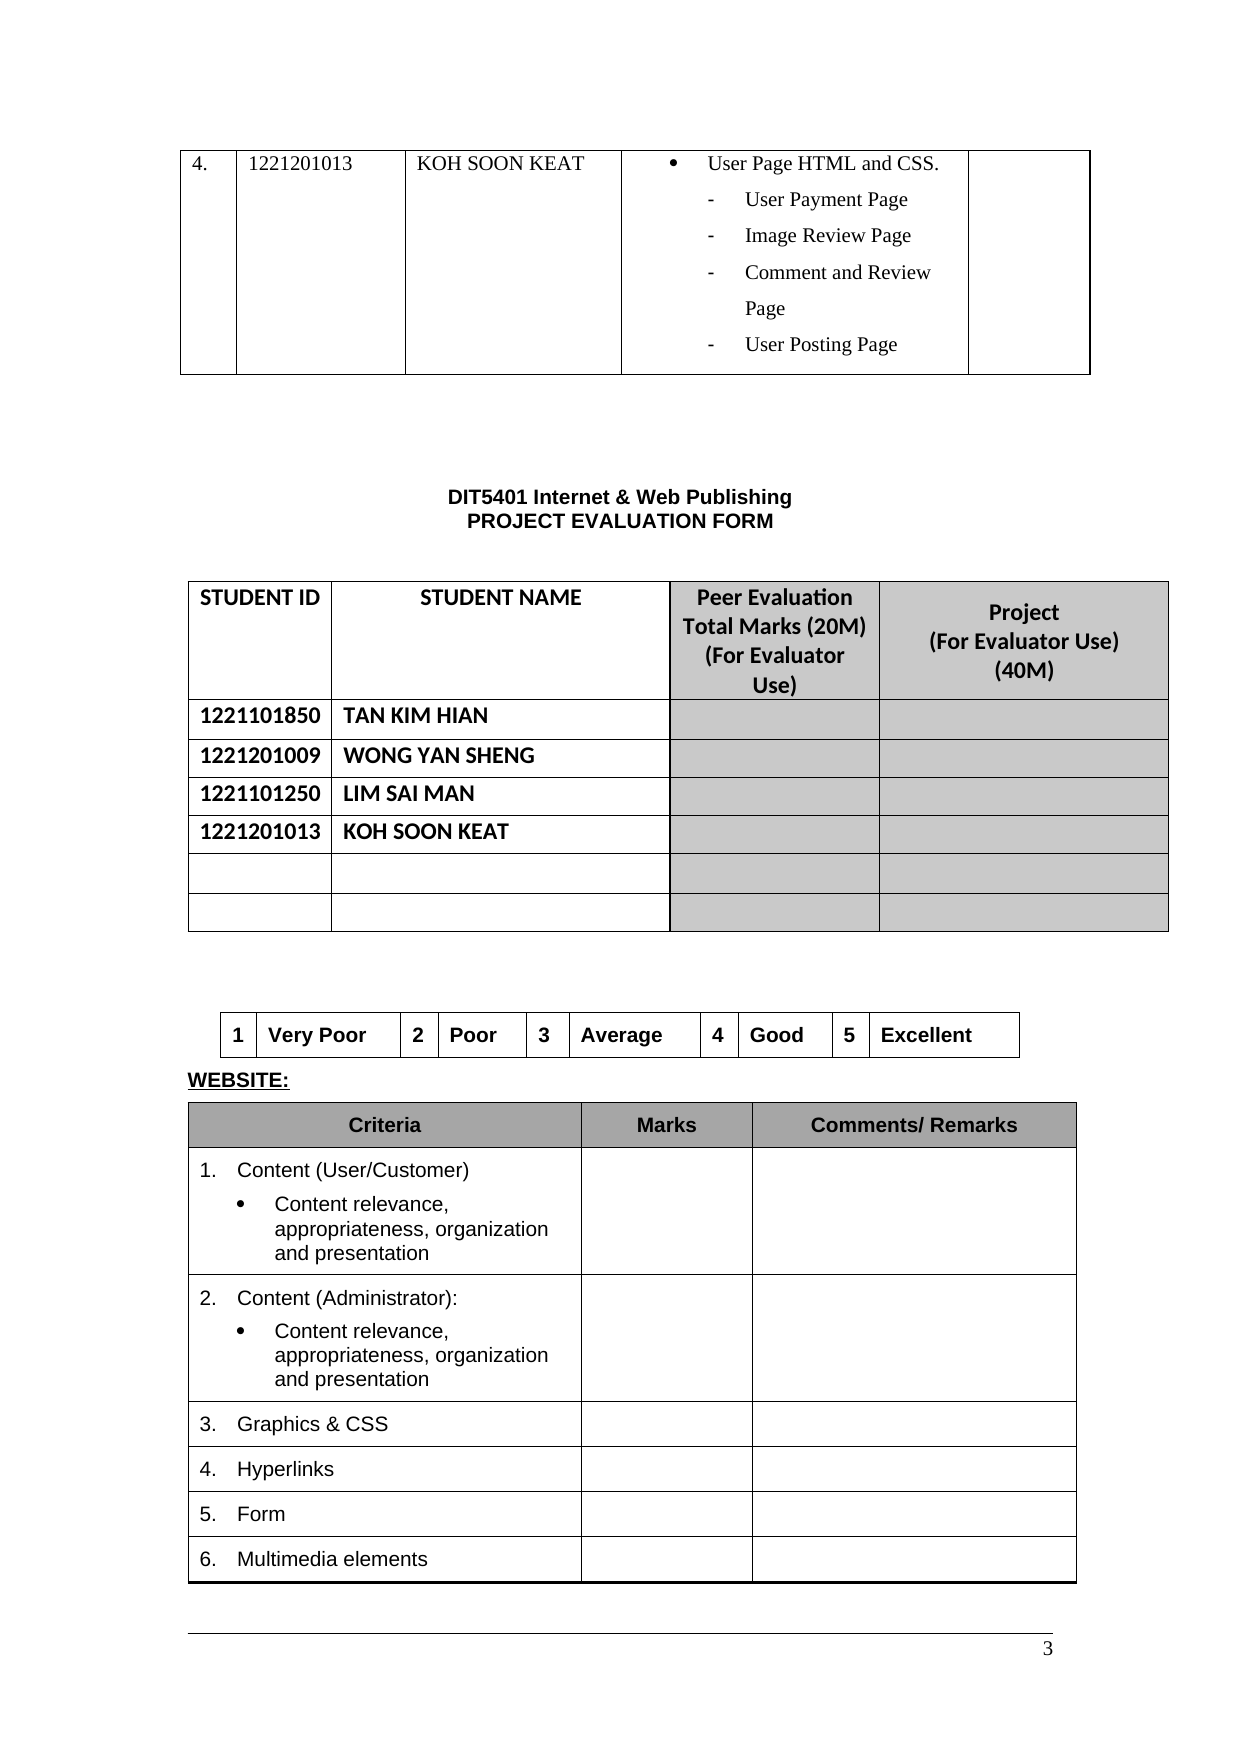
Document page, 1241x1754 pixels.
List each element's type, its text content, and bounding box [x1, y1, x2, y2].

table_header Peer Evaluation Total Marks (20M) (For Evaluator Use) [671, 582, 879, 699]
table_cell [753, 1275, 1076, 1401]
table_cell [582, 1492, 752, 1536]
table_cell Hyperlinks [189, 1447, 581, 1491]
text PROJECT EVALUATION FORM [187, 509, 1053, 533]
table_cell [189, 894, 331, 931]
table_cell Content (User/Customer) Content relevance, appropriateness, organization and presentation [189, 1148, 581, 1274]
table_cell 1221201009 [189, 740, 331, 777]
table_cell [582, 1275, 752, 1401]
table_cell [880, 778, 1168, 815]
table_cell WONG YAN SHENG [332, 740, 669, 777]
table_cell [332, 894, 669, 931]
table_header STUDENT NAME [332, 582, 669, 699]
table_header 3 [527, 1013, 569, 1057]
table_cell Graphics & CSS [189, 1402, 581, 1446]
table_cell [880, 854, 1168, 893]
table_cell [181, 151, 236, 374]
table_cell [671, 854, 879, 893]
table_cell KOH SOON KEAT [406, 151, 621, 374]
table_cell TAN KIM HIAN [332, 700, 669, 739]
table_header 1 [221, 1013, 256, 1057]
table_cell [880, 700, 1168, 739]
table_cell [753, 1148, 1076, 1274]
table_header 4 [701, 1013, 738, 1057]
table_header Criteria [189, 1103, 581, 1147]
table_cell Multimedia elements [189, 1537, 581, 1581]
table_header Average [570, 1013, 700, 1057]
table_cell 1221101850 [189, 700, 331, 739]
table_cell Content (Administrator): Content relevance, appropriateness, organization and presentation [189, 1275, 581, 1401]
text DIT5401 Internet & Web Publishing [187, 485, 1053, 509]
table_cell [753, 1447, 1076, 1491]
table_cell [969, 151, 1089, 374]
table_cell [582, 1148, 752, 1274]
table_cell Form [189, 1492, 581, 1536]
table_cell [189, 854, 331, 893]
table_cell [582, 1537, 752, 1581]
table_cell [753, 1492, 1076, 1536]
table_cell [332, 854, 669, 893]
table_header Project (For Evaluator Use) (40M) [880, 582, 1168, 699]
table_cell [671, 700, 879, 739]
table_header Marks [582, 1103, 752, 1147]
table_cell [582, 1447, 752, 1491]
table_cell KOH SOON KEAT [332, 816, 669, 853]
table_cell [671, 740, 879, 777]
table_header Very Poor [257, 1013, 400, 1057]
table_header Comments/ Remarks [753, 1103, 1076, 1147]
table_header 5 [833, 1013, 869, 1057]
table_cell [582, 1402, 752, 1446]
table_header 2 [401, 1013, 438, 1057]
table_cell [753, 1537, 1076, 1581]
table_cell [880, 894, 1168, 931]
table_cell [671, 816, 879, 853]
text WEBSITE: [187, 1068, 1053, 1092]
table_header Excellent [870, 1013, 1019, 1057]
table_header Poor [439, 1013, 526, 1057]
table_cell [671, 778, 879, 815]
table_cell [671, 894, 879, 931]
table_cell 1221201013 [189, 816, 331, 853]
table_cell 1221101250 [189, 778, 331, 815]
table_cell [880, 816, 1168, 853]
table_cell [753, 1402, 1076, 1446]
table_header STUDENT ID [189, 582, 331, 699]
table_header Good [739, 1013, 832, 1057]
table_cell [880, 740, 1168, 777]
table_cell LIM SAI MAN [332, 778, 669, 815]
table_cell User Page HTML and CSS. User Payment Page Image Review Page Comment and Review Page User Posting Page [622, 151, 968, 374]
table_cell 1221201013 [237, 151, 405, 374]
